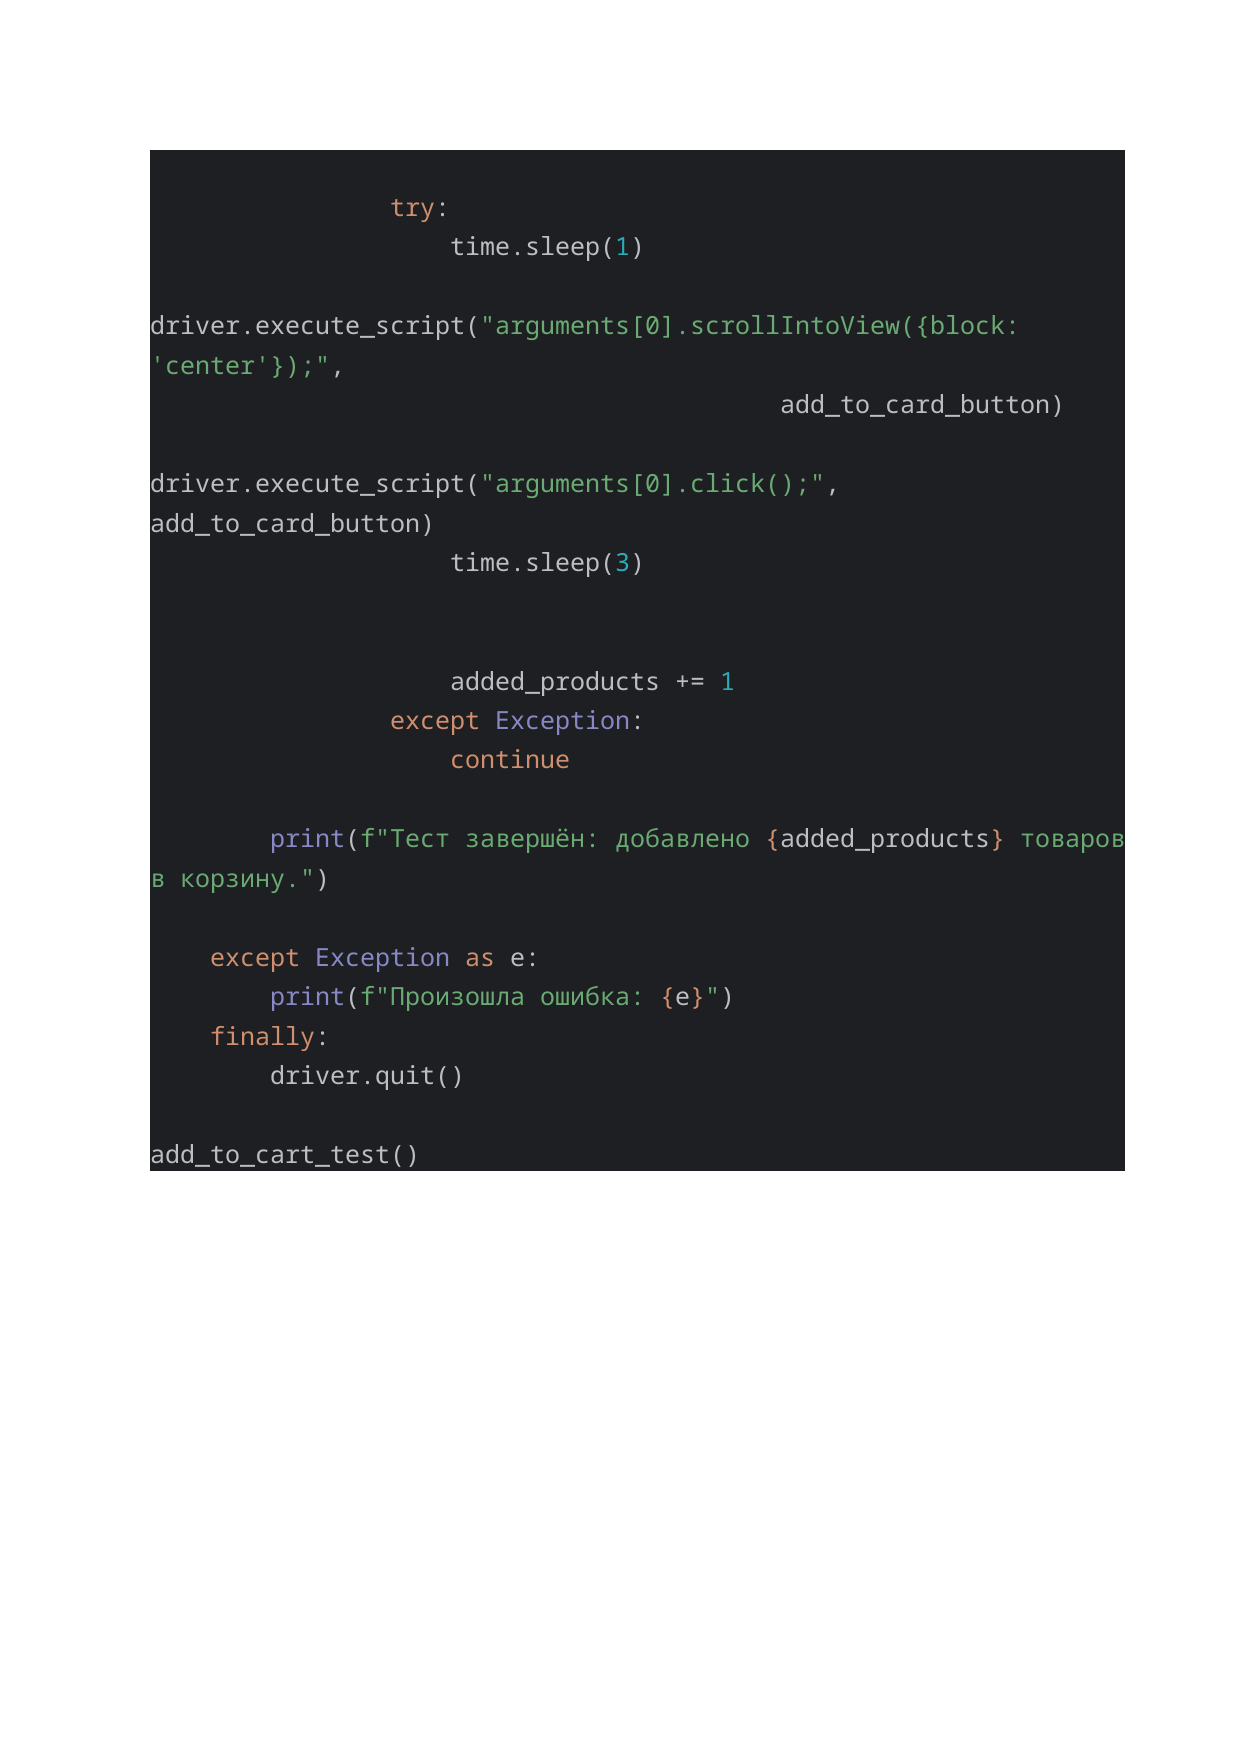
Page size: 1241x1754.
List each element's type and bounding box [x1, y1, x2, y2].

text [150, 150, 1125, 1171]
